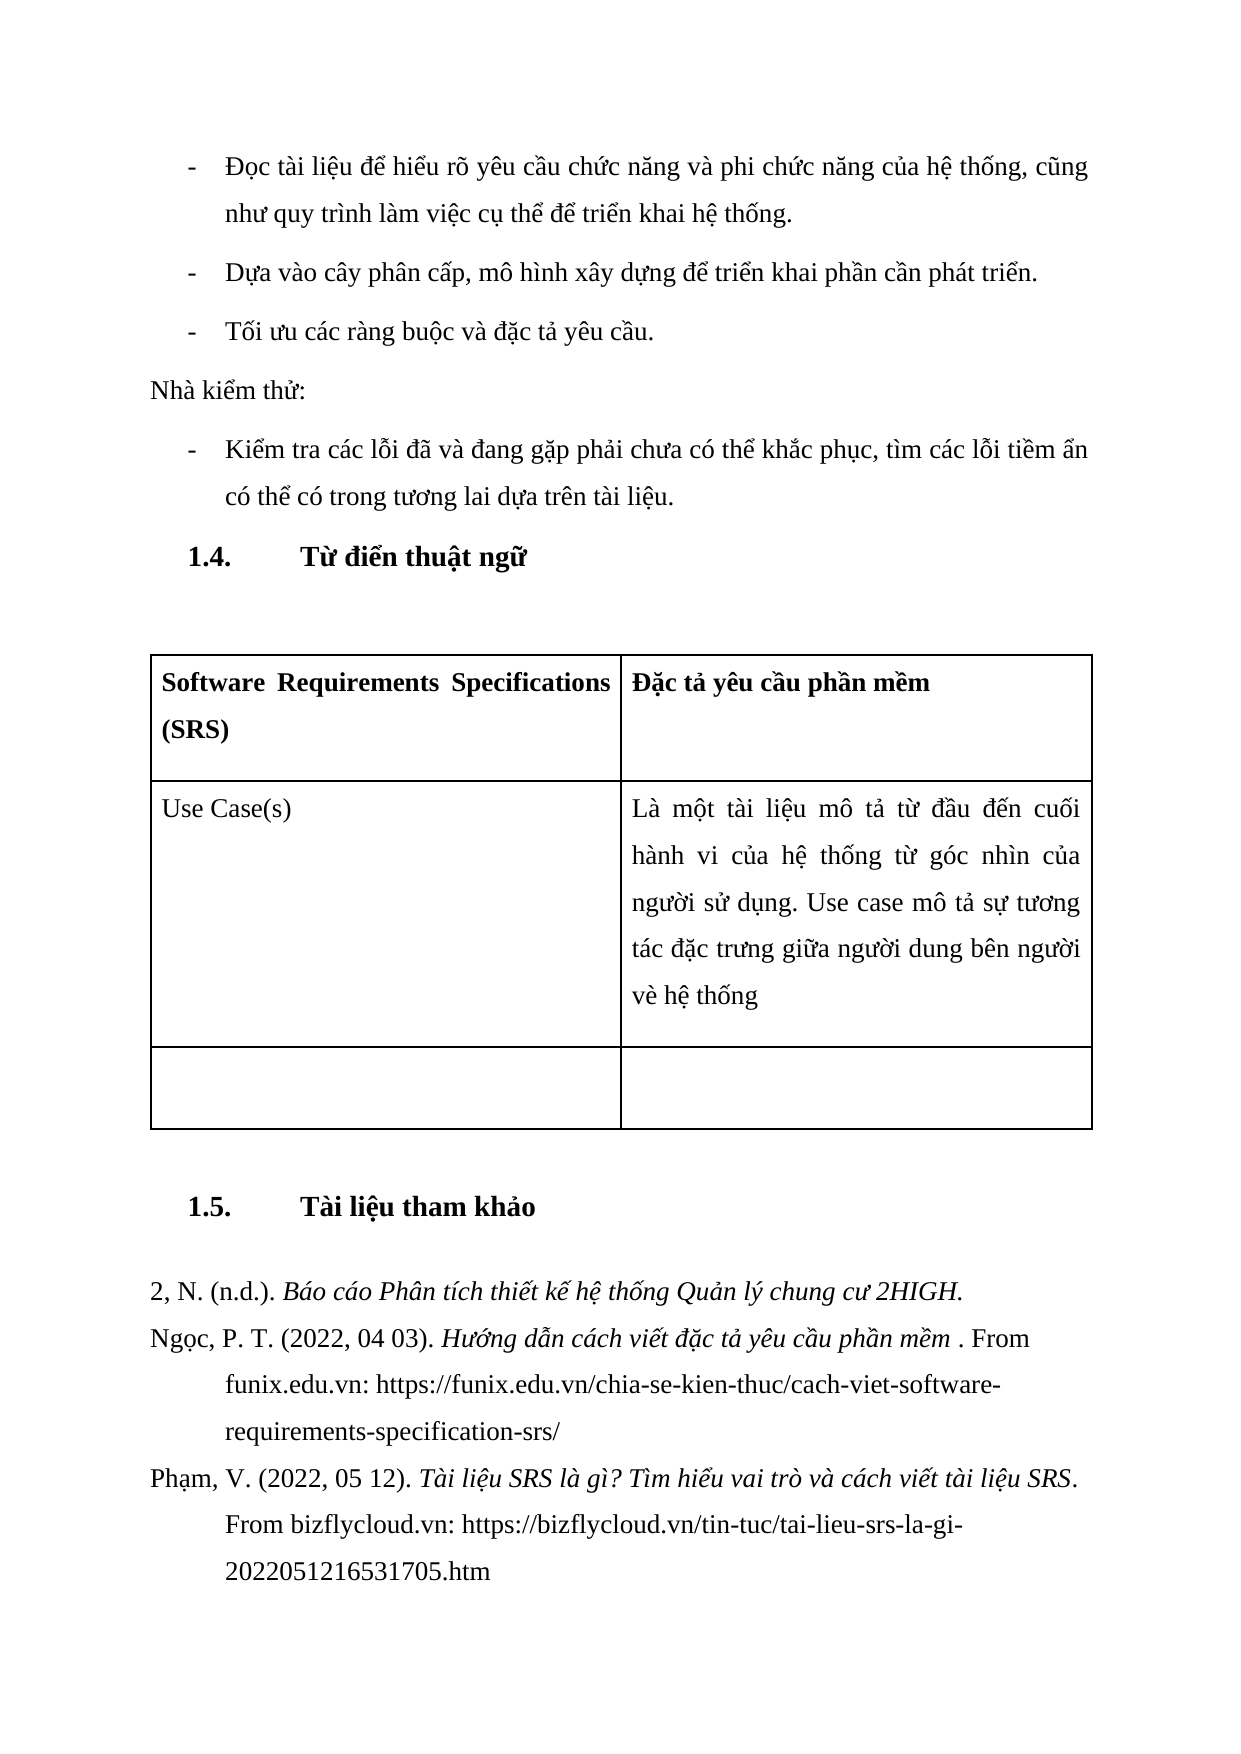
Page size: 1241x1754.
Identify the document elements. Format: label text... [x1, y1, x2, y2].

subtitle Từ điển thuật ngữ [187, 539, 1090, 573]
list Đọc tài liệu để hiểu rõ yêu cầu chức năng và phi chức năng của hệ thống, cũng như quy trình làm việc cụ thể để triển khai hệ thống. [187, 150, 1090, 228]
list Dựa vào cây phân cấp, mô hình xây dựng để triển khai phần cần phát triển. [187, 256, 1090, 287]
text Ngọc, P. T. (2022, 04 03). Hướng dẫn cách viết đặc tả yêu cầu phần mềm . From funix.edu.vn: https://funix.edu.vn/chia-se-kien-thuc/cach-viet-software-requirements-specification-srs/ [150, 1322, 1090, 1446]
text Phạm, V. (2022, 05 12). Tài liệu SRS là gì? Tìm hiểu vai trò và cách viết tài liệu SRS. From bizflycloud.vn: https://bizflycloud.vn/tin-tuc/tai-lieu-srs-la-gi-2022051216531705.htm [150, 1462, 1090, 1586]
table_cell [622, 1048, 1091, 1128]
list Kiểm tra các lỗi đã và đang gặp phải chưa có thể khắc phục, tìm các lỗi tiềm ẩn có thể có trong tương lai dựa trên tài liệu. [187, 433, 1090, 511]
table_cell Là một tài liệu mô tả từ đầu đến cuối hành vi của hệ thống từ góc nhìn của người sử dụng. Use case mô tả sự tương tác đặc trưng giữa người dung bên người vè hệ thống [622, 782, 1091, 1046]
list Tối ưu các ràng buộc và đặc tả yêu cầu. [187, 315, 1090, 346]
table_cell [152, 1048, 620, 1128]
table_header Đặc tả yêu cầu phần mềm [622, 656, 1091, 780]
text Nhà kiểm thử: [150, 374, 1090, 405]
table_header Software Requirements Specifications (SRS) [152, 656, 620, 780]
table_cell Use Case(s) [152, 782, 620, 1046]
text 2, N. (n.d.). Báo cáo Phân tích thiết kế hệ thống Quản lý chung cư 2HIGH. [150, 1275, 1090, 1306]
subtitle Tài liệu tham khảo [187, 1189, 1090, 1223]
